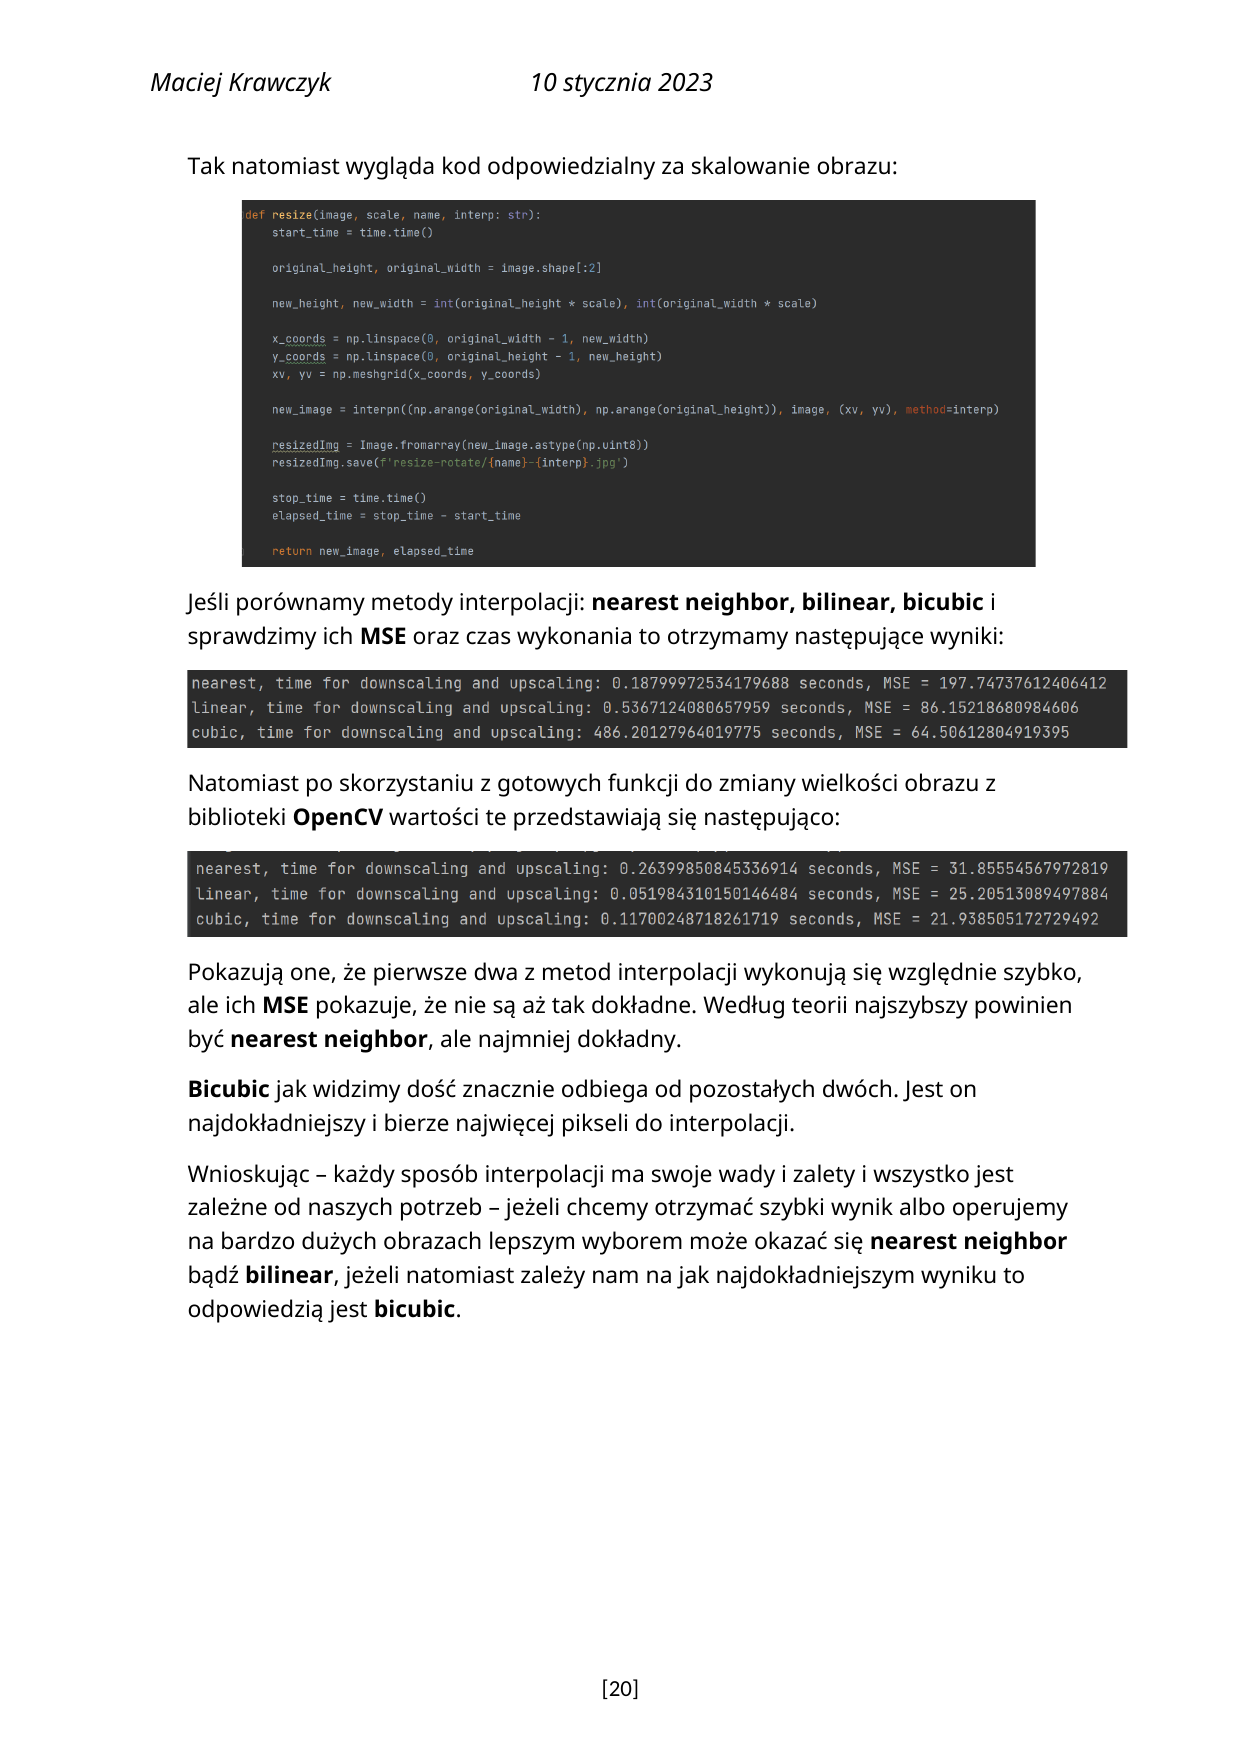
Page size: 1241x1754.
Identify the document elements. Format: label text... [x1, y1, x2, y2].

text Wnioskując – każdy sposób interpolacji ma swoje wady i zalety i wszystko jest zależne od naszych potrzeb – jeżeli chcemy otrzymać szybki wynik albo operujemy na bardzo dużych obrazach lepszym wyborem może okazać się nearest neighbor bądź bilinear, jeżeli natomiast zależy nam na jak najdokładniejszym wyniku to odpowiedzią jest bicubic. [187, 1157, 1090, 1324]
picture [187, 851, 1128, 937]
text Tak natomiast wygląda kod odpowiedzialny za skalowanie obrazu: [187, 150, 1090, 181]
picture [241, 200, 1036, 567]
text Bicubic jak widzimy dość znacznie odbiega od pozostałych dwóch. Jest on najdokładniejszy i bierze najwięcej pikseli do interpolacji. [187, 1073, 1090, 1138]
picture [187, 670, 1128, 748]
text Jeśli porównamy metody interpolacji: nearest neighbor, bilinear, bicubic i sprawdzimy ich MSE oraz czas wykonania to otrzymamy następujące wyniki: [187, 586, 1090, 651]
text Pokazują one, że pierwsze dwa z metod interpolacji wykonują się względnie szybko, ale ich MSE pokazuje, że nie są aż tak dokładne. Według teorii najszybszy powinien być nearest neighbor, ale najmniej dokładny. [187, 955, 1090, 1054]
text Natomiast po skorzystaniu z gotowych funkcji do zmiany wielkości obrazu z biblioteki OpenCV wartości te przedstawiają się następująco: [187, 767, 1090, 832]
